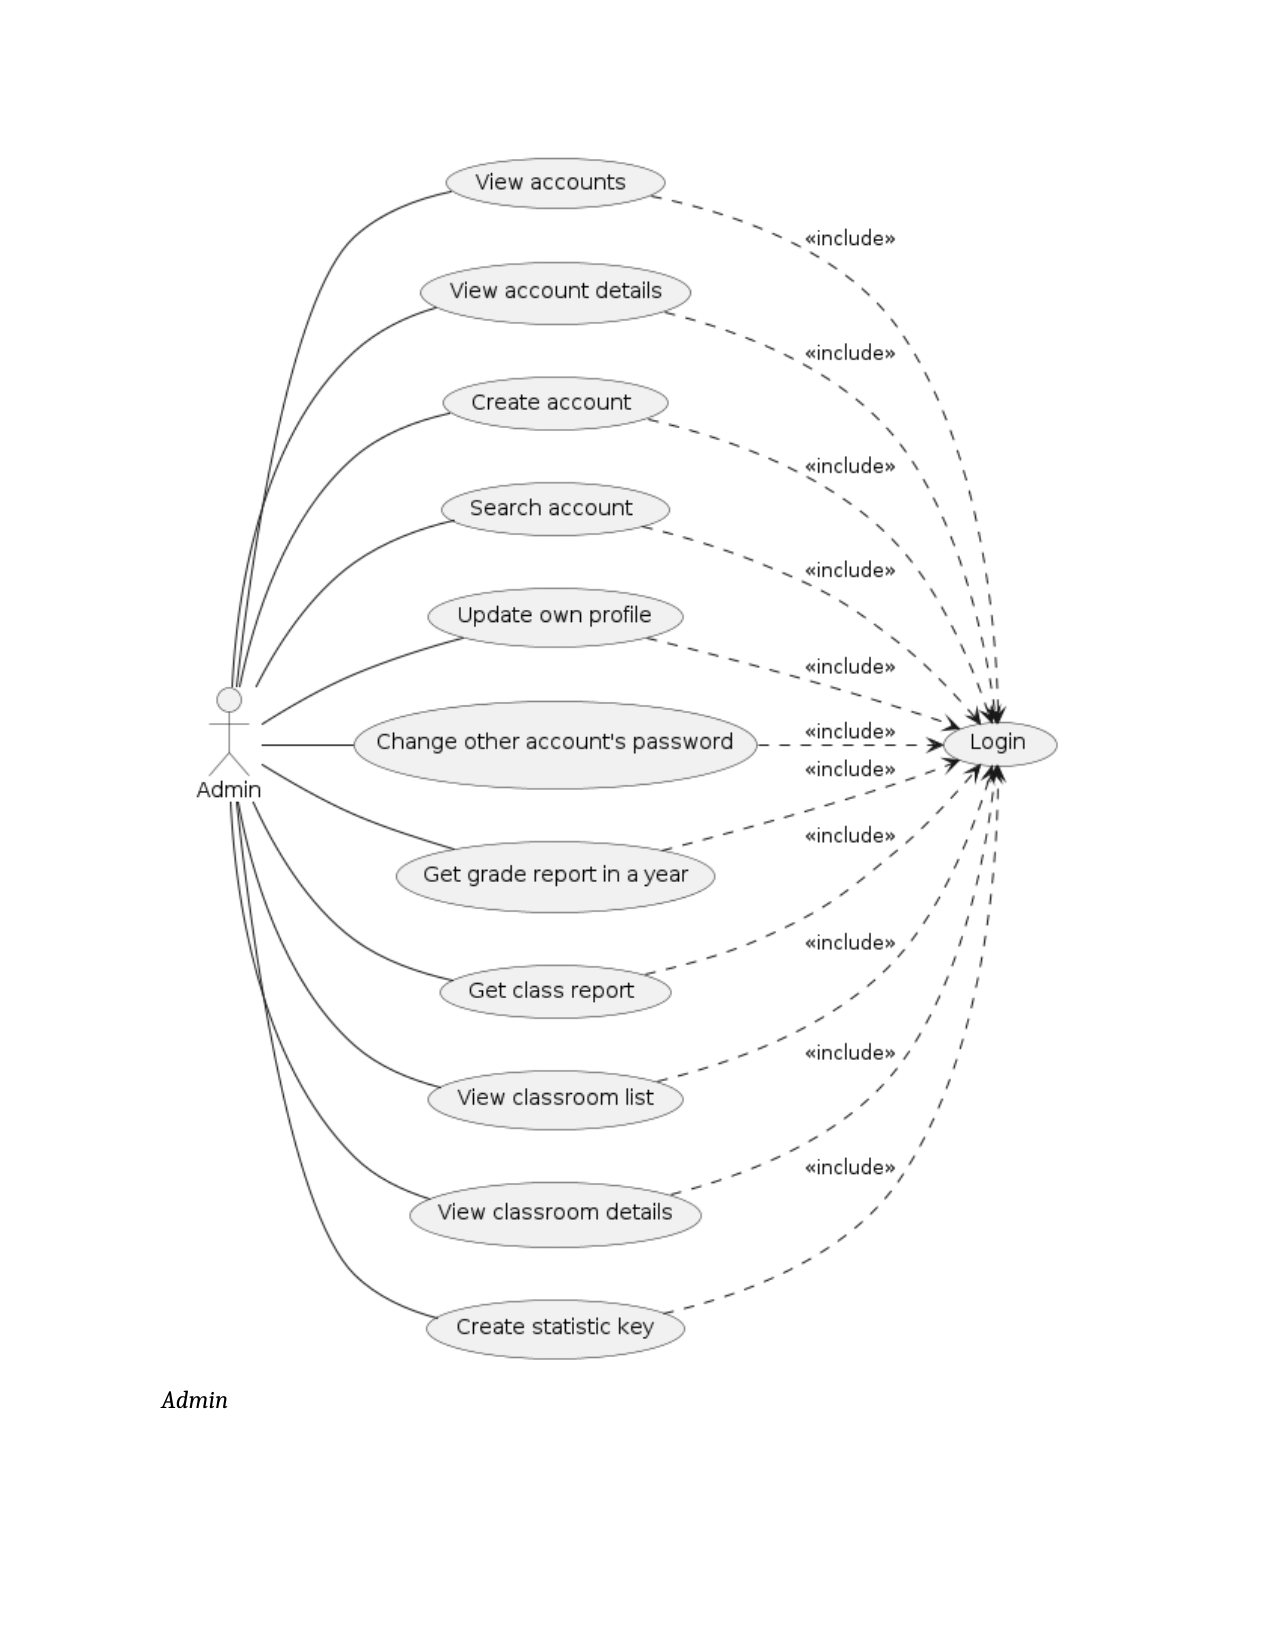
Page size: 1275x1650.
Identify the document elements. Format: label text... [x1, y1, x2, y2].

table_header Figure 3.1: Use case diagrams [139, 150, 1114, 1477]
picture [188, 150, 1064, 1366]
